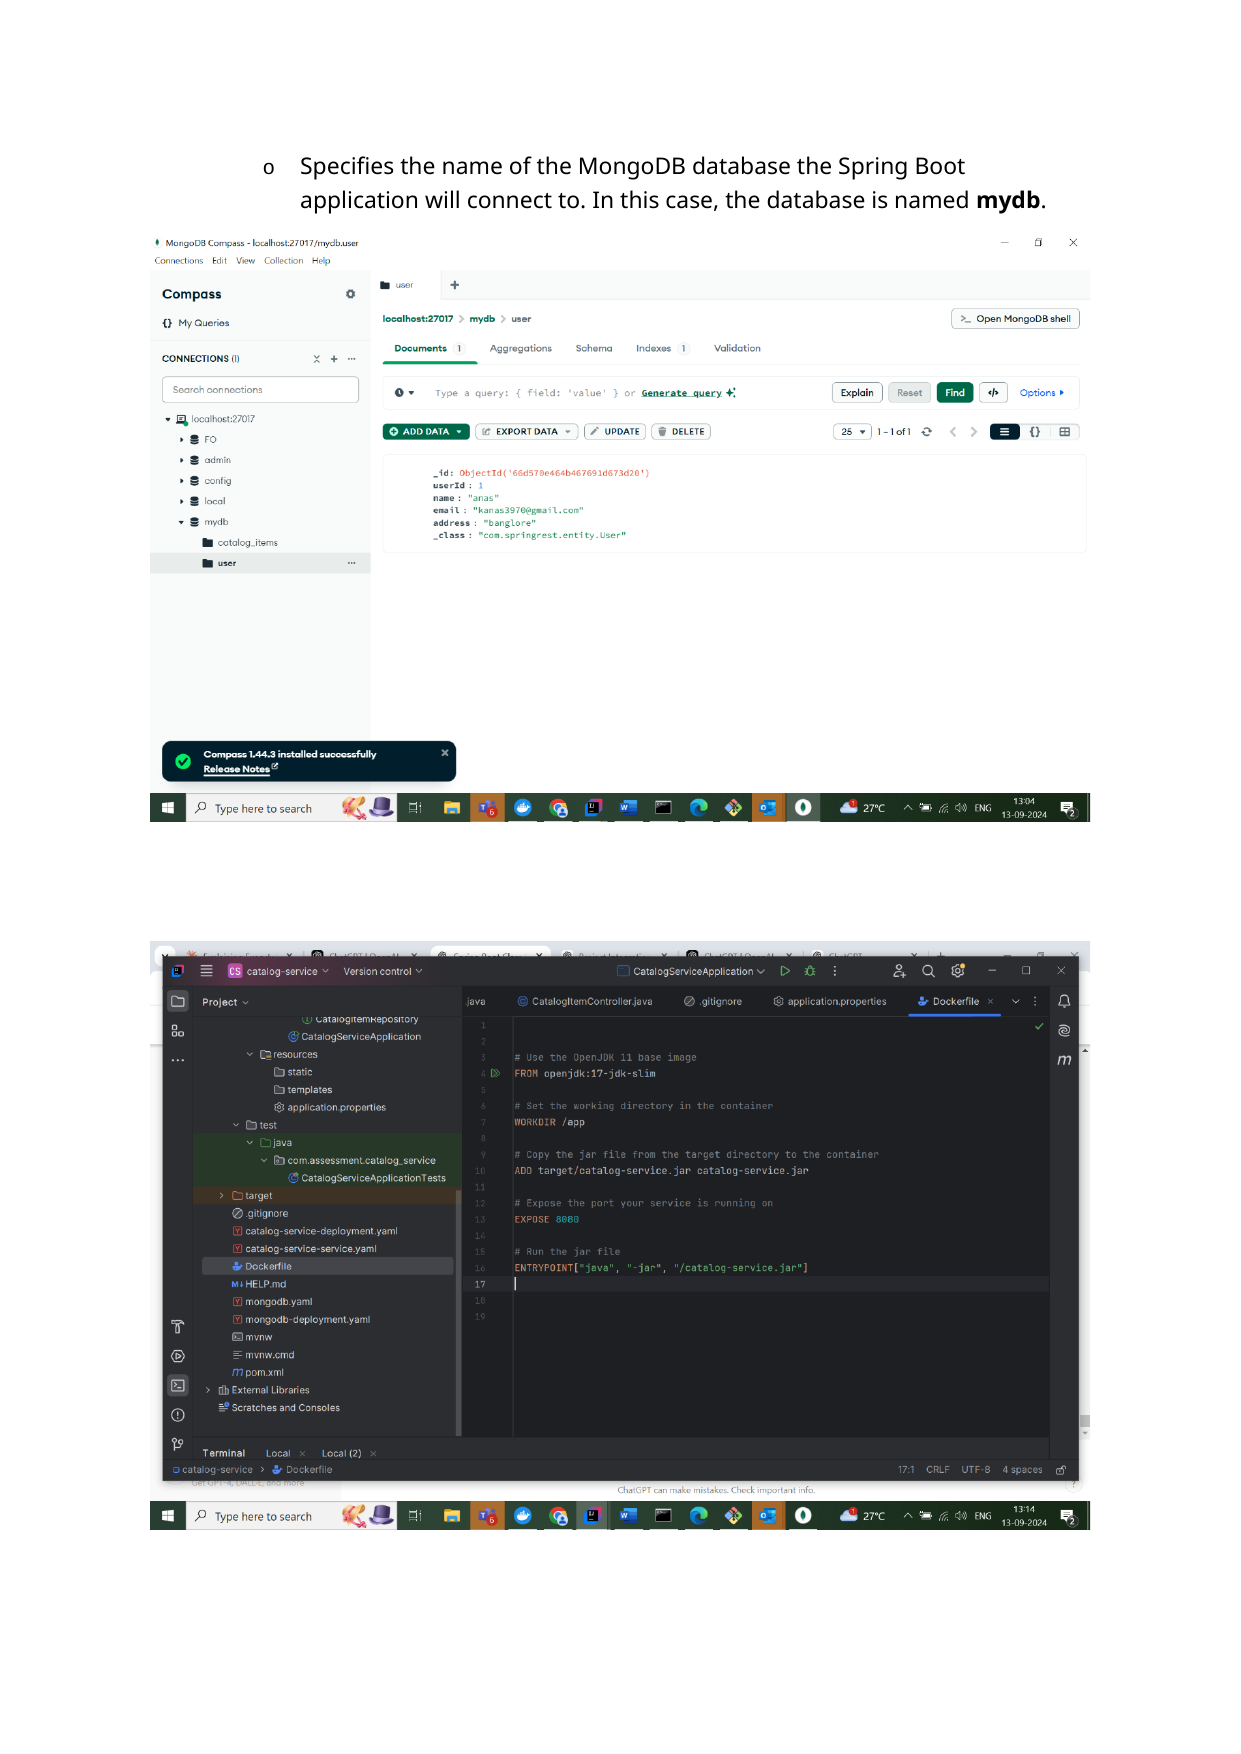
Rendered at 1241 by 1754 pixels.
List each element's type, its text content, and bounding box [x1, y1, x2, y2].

picture [150, 941, 1091, 1530]
picture [150, 234, 1091, 822]
list Specifies the name of the MongoDB database the Spring Boot application will connect to. In this case, the database is named mydb. [262, 150, 1090, 215]
